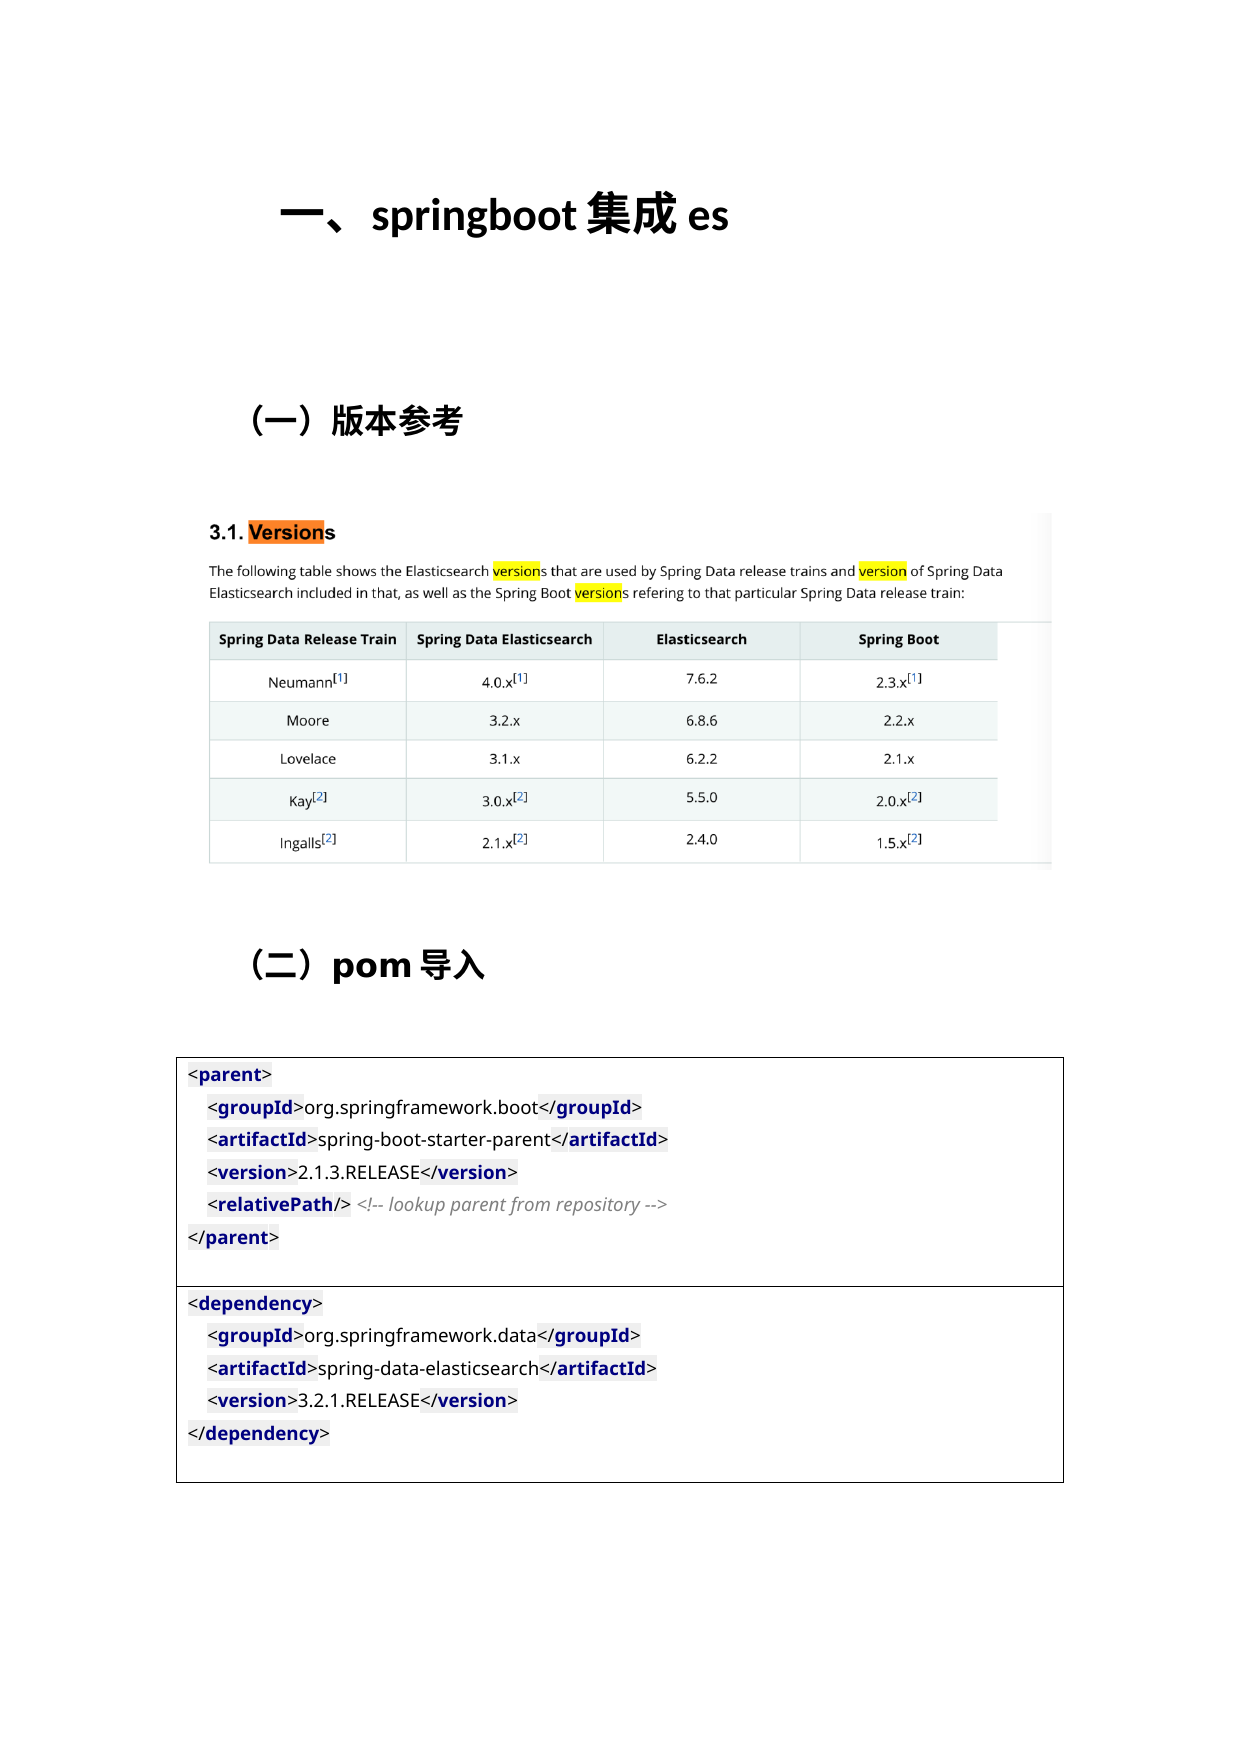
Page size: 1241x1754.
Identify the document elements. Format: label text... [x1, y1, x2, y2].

table_header <parent> <groupId>org.springframework.boot</groupId> <artifactId>spring-boot-starter-parent</artifactId> <version>2.1.3.RELEASE</version> <relativePath/> <!-- lookup parent from repository --> </parent> [177, 1058, 1063, 1286]
subtitle 版本参考 [231, 387, 1053, 452]
table_cell <dependency> <groupId>org.springframework.data</groupId> <artifactId>spring-data-elasticsearch</artifactId> <version>3.2.1.RELEASE</version> </dependency> [177, 1287, 1063, 1482]
subtitle springboot集成es [187, 162, 1053, 259]
picture [187, 513, 1052, 870]
subtitle pom导入 [187, 931, 1053, 996]
